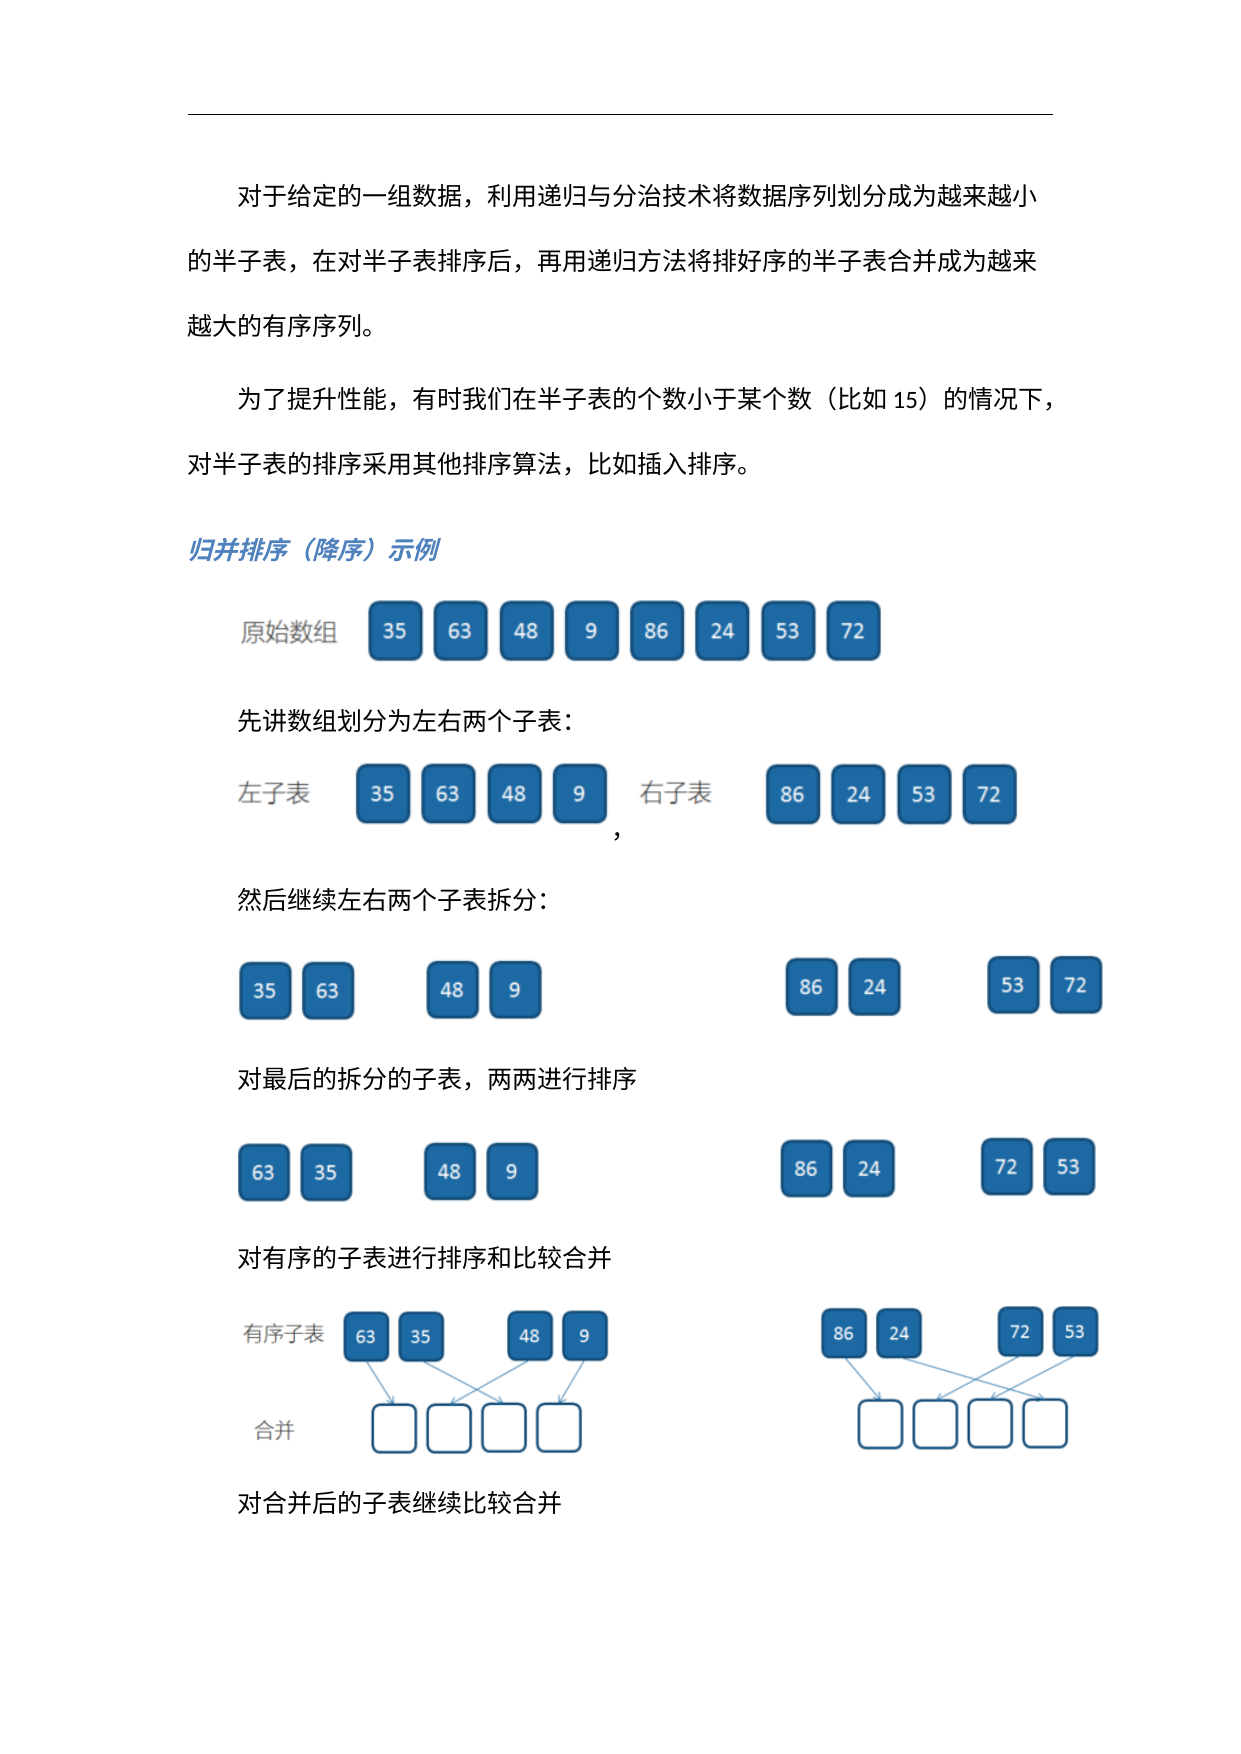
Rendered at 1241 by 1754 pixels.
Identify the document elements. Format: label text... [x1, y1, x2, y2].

picture [237, 1302, 1103, 1456]
text 对有序的子表进行排序和比较合并 [187, 1224, 1053, 1289]
picture [237, 760, 612, 827]
text 对最后的拆分的子表，两两进行排序 [187, 1045, 1053, 1110]
text 然后继续左右两个子表拆分： [187, 866, 1053, 931]
picture [237, 595, 882, 665]
picture [237, 1131, 1103, 1204]
picture [636, 761, 1022, 827]
text 对于给定的一组数据，利用递归与分治技术将数据序列划分成为越来越小的半子表，在对半子表排序后，再用递归方法将排好序的半子表合并成为越来越大的有序序列。 [187, 162, 1053, 357]
subtitle 归并排序（降序）示例 [187, 516, 1053, 581]
text 为了提升性能，有时我们在半子表的个数小于某个数（比如15）的情况下，对半子表的排序采用其他排序算法，比如插入排序。 [187, 365, 1053, 495]
text 先讲数组划分为左右两个子表： [187, 687, 1053, 752]
picture [237, 955, 1103, 1021]
text 对合并后的子表继续比较合并 [187, 1469, 1053, 1534]
